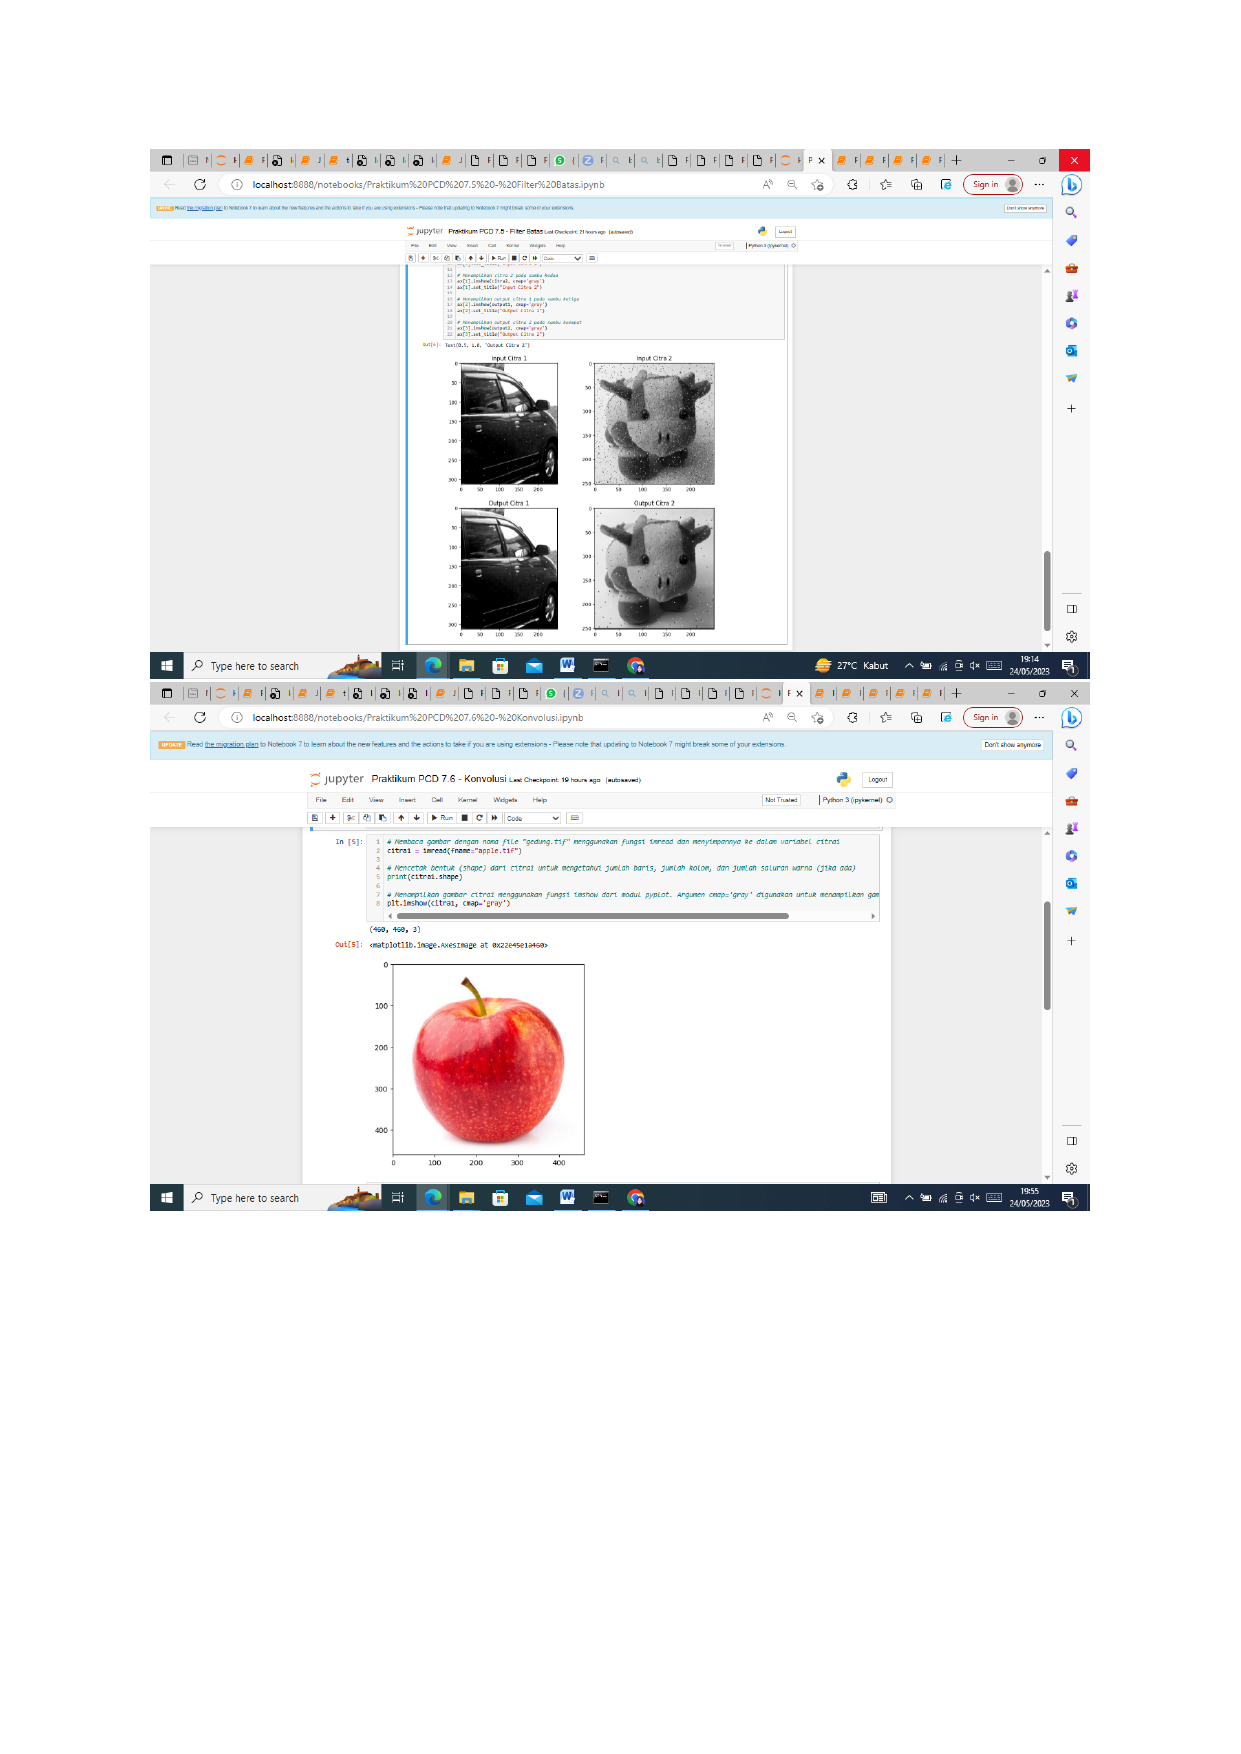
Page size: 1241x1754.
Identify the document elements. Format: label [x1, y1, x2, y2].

picture [150, 682, 1090, 1211]
picture [150, 149, 1090, 679]
